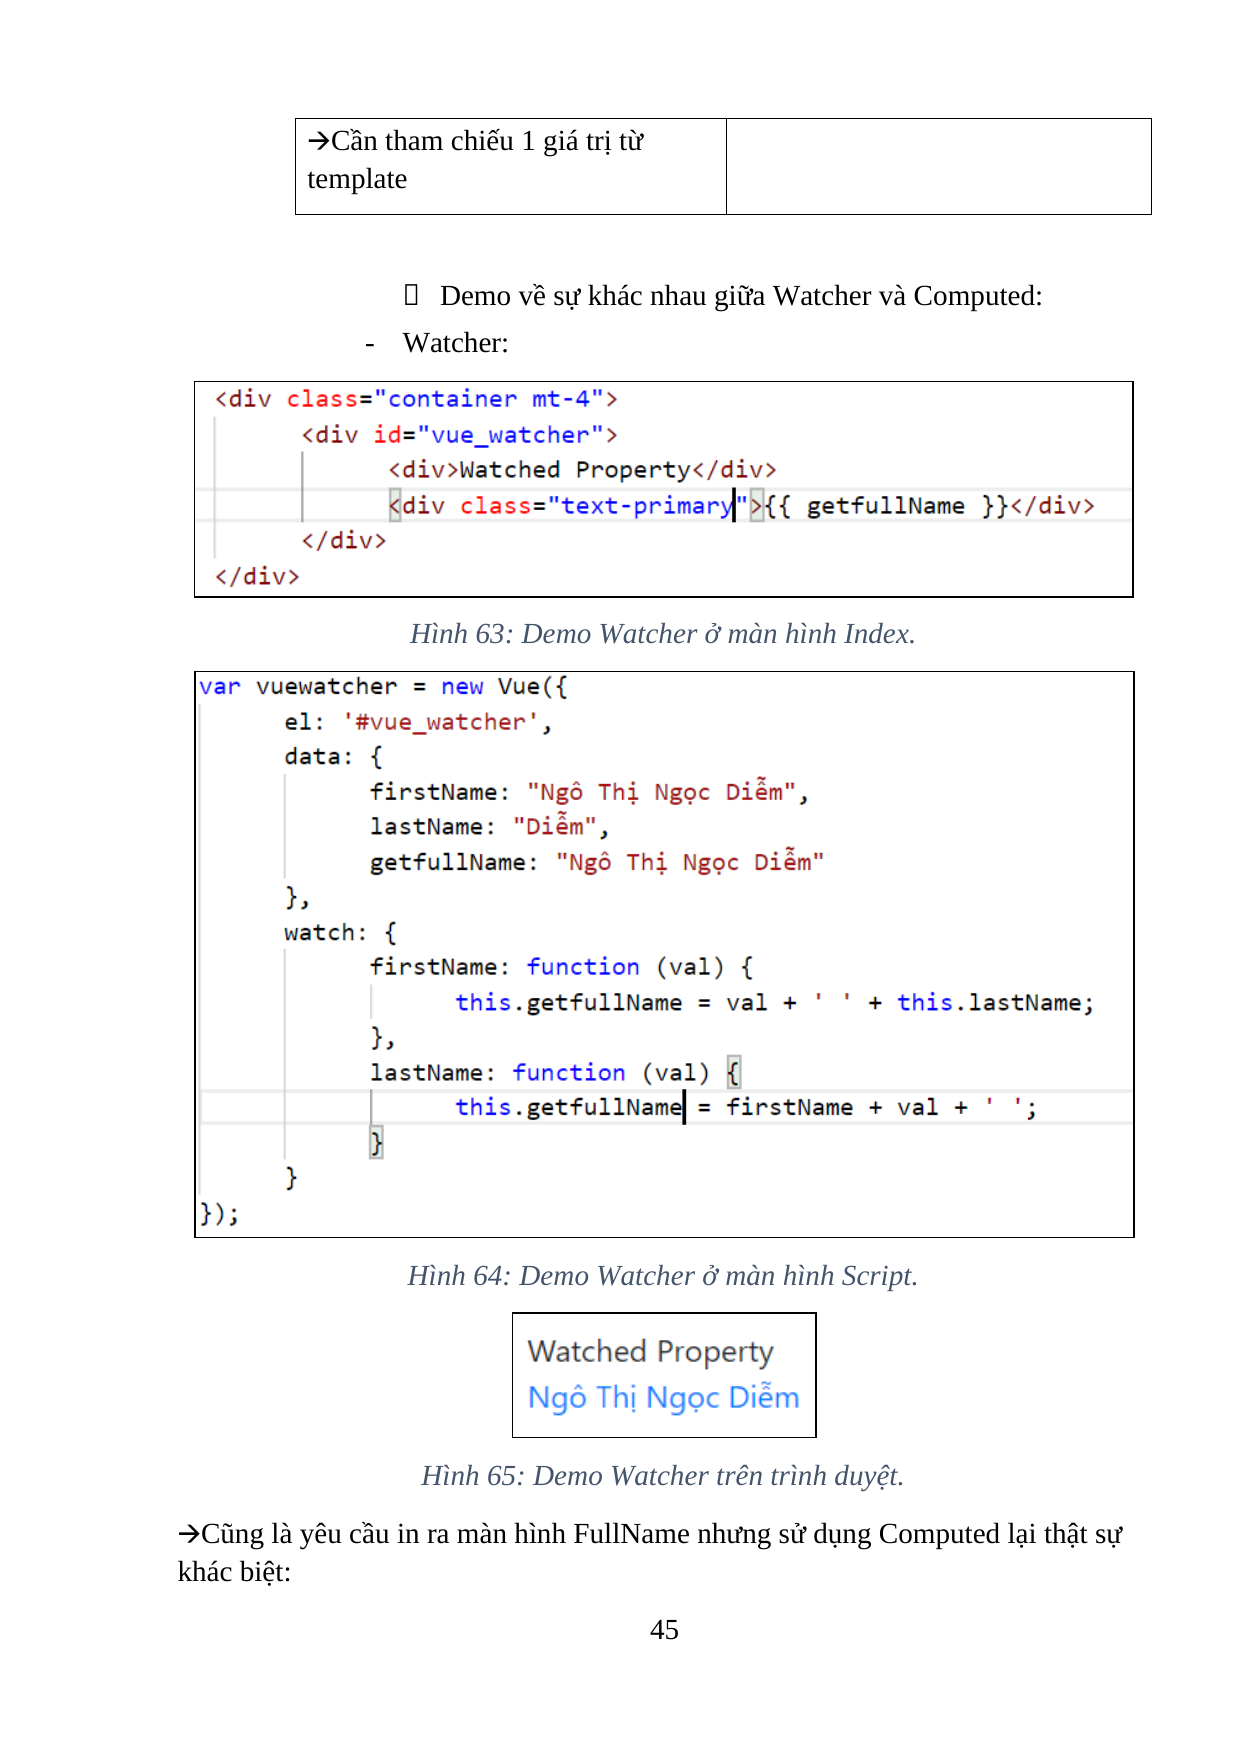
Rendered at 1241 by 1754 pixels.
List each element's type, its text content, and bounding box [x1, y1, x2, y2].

text 🡪Cũng là yêu cầu in ra màn hình FullName nhưng sử dụng Computed lại thật sự khác biệt: [177, 1512, 1152, 1588]
text Hình 64: Demo Watcher ở màn hình Script. [177, 1258, 1152, 1291]
list Watcher: [365, 325, 1152, 359]
text Hình 65: Demo Watcher trên trình duyệt. [177, 1458, 1152, 1491]
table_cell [296, 119, 726, 214]
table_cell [727, 119, 1151, 214]
picture [513, 1314, 815, 1437]
picture [195, 382, 1132, 596]
list Demo về sự khác nhau giữa Watcher và Computed: [402, 262, 1152, 322]
picture [196, 672, 1133, 1237]
